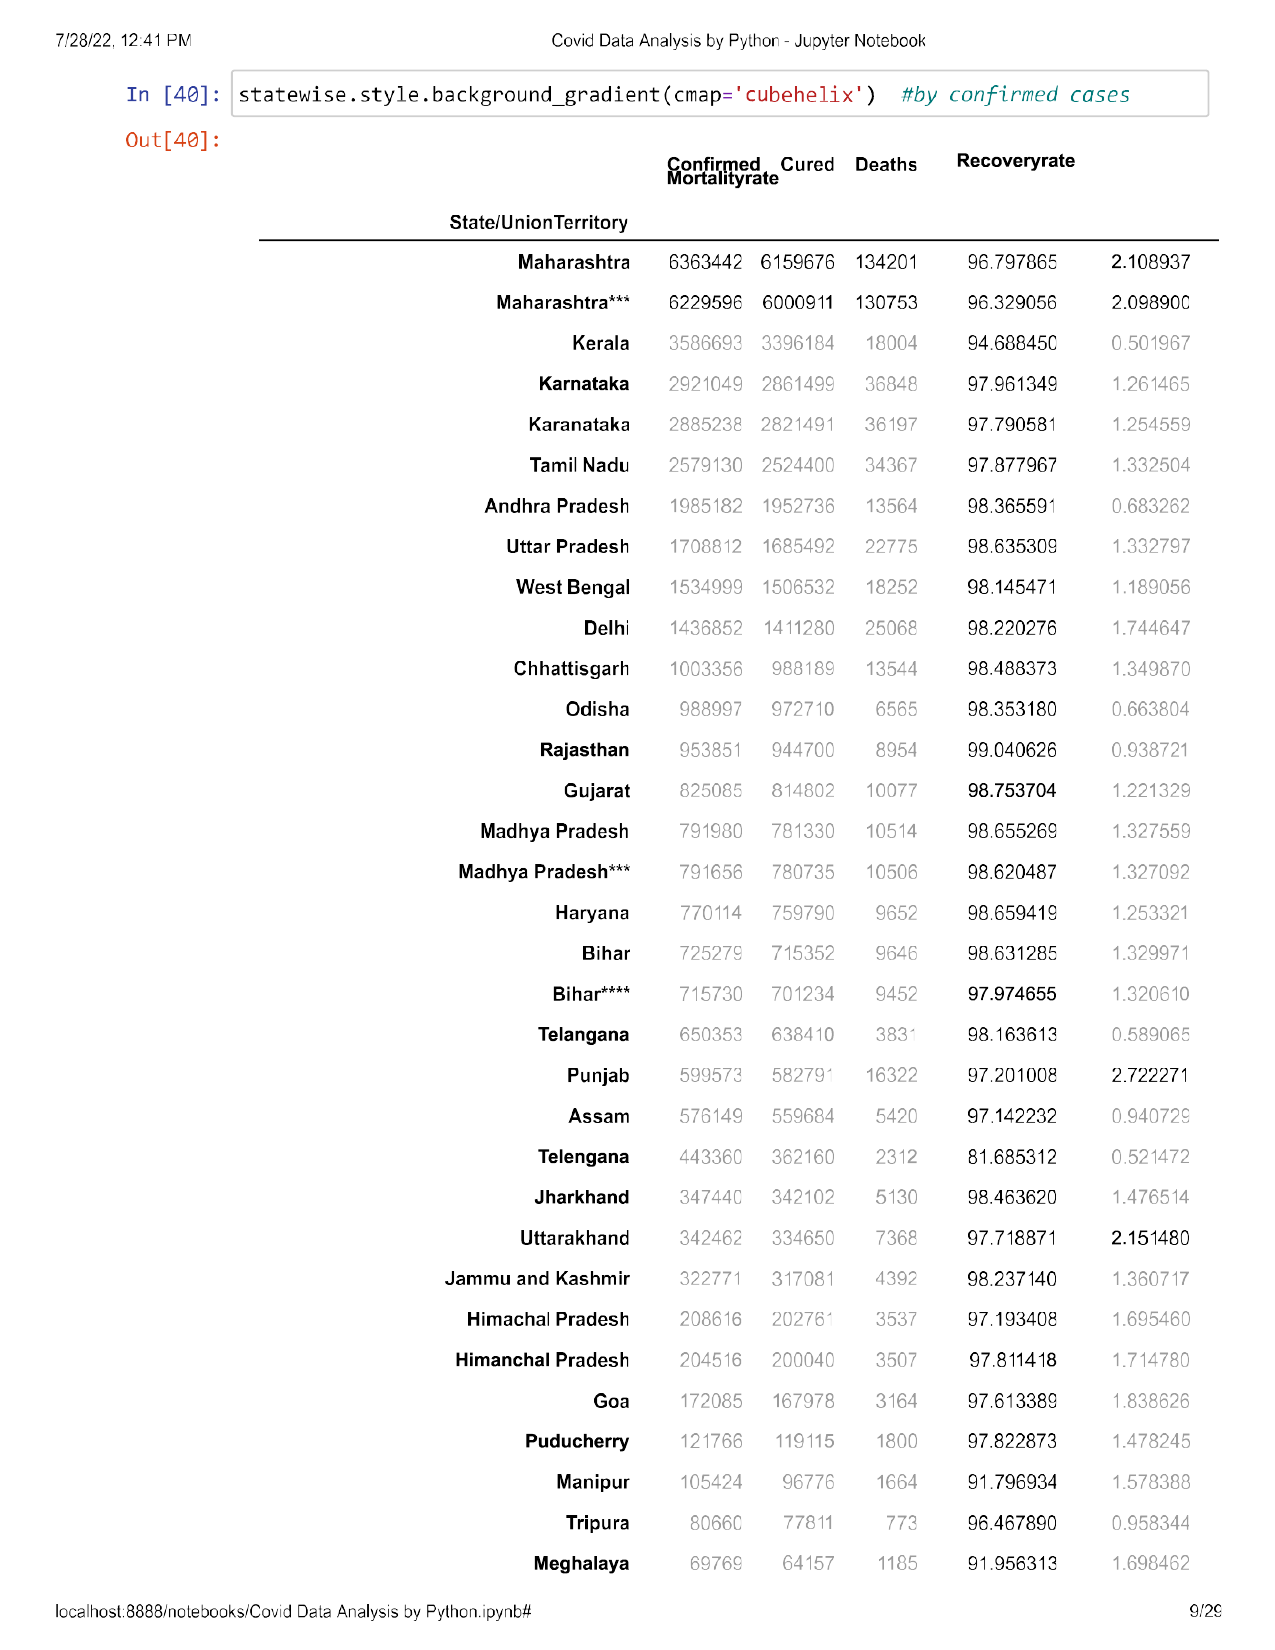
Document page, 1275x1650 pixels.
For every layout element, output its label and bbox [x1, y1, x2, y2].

picture [772, 1230, 834, 1245]
picture [552, 33, 779, 50]
picture [901, 86, 937, 106]
picture [1159, 783, 1190, 797]
picture [1123, 1555, 1189, 1570]
picture [680, 946, 742, 960]
picture [681, 905, 720, 920]
picture [803, 417, 832, 431]
picture [1112, 335, 1156, 350]
picture [1112, 295, 1189, 309]
picture [690, 1474, 742, 1489]
picture [865, 417, 894, 431]
picture [876, 946, 917, 960]
picture [772, 1068, 832, 1082]
picture [762, 335, 834, 350]
picture [876, 742, 917, 757]
picture [773, 620, 791, 634]
picture [782, 1393, 834, 1408]
picture [968, 1433, 1056, 1448]
picture [566, 1515, 629, 1533]
picture [445, 1271, 630, 1285]
picture [968, 1068, 1057, 1082]
picture [876, 1149, 904, 1164]
picture [876, 864, 917, 879]
picture [690, 1433, 708, 1448]
picture [772, 1312, 832, 1326]
picture [129, 33, 159, 46]
picture [1123, 417, 1190, 431]
picture [761, 417, 800, 431]
picture [772, 1027, 821, 1041]
picture [690, 1515, 742, 1530]
picture [968, 376, 1057, 391]
picture [583, 457, 629, 472]
picture [1138, 1230, 1156, 1245]
picture [450, 215, 628, 233]
picture [968, 1515, 1056, 1530]
picture [1112, 742, 1179, 757]
picture [793, 1271, 832, 1286]
picture [1004, 579, 1054, 594]
picture [174, 86, 198, 102]
picture [968, 417, 1054, 431]
picture [783, 1555, 811, 1570]
picture [772, 823, 800, 838]
picture [680, 498, 718, 513]
picture [897, 417, 917, 431]
picture [897, 1555, 917, 1570]
picture [772, 986, 800, 1001]
picture [866, 376, 917, 391]
picture [721, 1108, 742, 1123]
picture [1123, 1271, 1177, 1286]
picture [680, 1311, 729, 1326]
picture [568, 1068, 629, 1086]
picture [1123, 376, 1156, 391]
picture [594, 1393, 629, 1408]
picture [679, 620, 742, 635]
picture [680, 742, 739, 757]
picture [1004, 1108, 1056, 1123]
picture [1148, 1352, 1189, 1367]
picture [968, 1474, 1057, 1489]
picture [1123, 1352, 1145, 1367]
picture [1159, 335, 1190, 350]
picture [1158, 1149, 1189, 1163]
picture [856, 157, 917, 171]
picture [865, 620, 917, 635]
picture [1112, 1068, 1186, 1082]
picture [770, 86, 828, 102]
picture [968, 1027, 1057, 1041]
picture [784, 1515, 823, 1529]
picture [711, 1433, 742, 1448]
picture [804, 823, 834, 838]
picture [968, 1556, 1057, 1570]
picture [556, 1312, 629, 1326]
picture [876, 1230, 917, 1245]
picture [968, 823, 1057, 838]
picture [568, 1108, 629, 1123]
picture [793, 783, 834, 797]
picture [1123, 986, 1177, 1001]
picture [968, 1190, 1056, 1204]
picture [1112, 498, 1189, 513]
picture [968, 335, 1057, 350]
picture [711, 376, 742, 391]
picture [556, 1352, 629, 1367]
picture [1138, 254, 1190, 269]
picture [814, 1556, 834, 1570]
picture [897, 1189, 917, 1204]
picture [56, 33, 114, 49]
picture [876, 823, 904, 838]
picture [866, 457, 917, 472]
picture [876, 1271, 917, 1285]
picture [794, 1433, 812, 1448]
picture [950, 85, 1058, 106]
picture [680, 986, 697, 1001]
picture [564, 783, 630, 801]
picture [968, 1230, 1012, 1245]
picture [1112, 701, 1189, 716]
picture [240, 85, 732, 106]
picture [876, 905, 917, 920]
picture [1123, 620, 1190, 635]
picture [968, 1393, 1057, 1408]
picture [680, 783, 742, 797]
picture [1190, 1604, 1222, 1617]
picture [876, 701, 917, 716]
picture [803, 620, 834, 635]
picture [772, 498, 834, 513]
picture [772, 945, 790, 960]
picture [507, 539, 629, 553]
picture [803, 986, 834, 1001]
picture [459, 864, 630, 882]
picture [566, 701, 629, 716]
picture [1071, 90, 1129, 102]
picture [568, 579, 629, 598]
picture [814, 1149, 834, 1164]
picture [1123, 945, 1187, 960]
picture [670, 254, 742, 269]
picture [167, 34, 191, 46]
picture [772, 701, 821, 716]
picture [711, 864, 742, 879]
picture [680, 1230, 742, 1245]
picture [763, 295, 823, 309]
picture [968, 946, 1057, 960]
picture [680, 701, 742, 716]
picture [680, 539, 729, 553]
picture [783, 254, 834, 269]
picture [553, 986, 630, 1001]
picture [1015, 1230, 1054, 1245]
picture [772, 538, 834, 553]
picture [1112, 1149, 1156, 1164]
picture [772, 1149, 802, 1164]
picture [690, 1393, 742, 1408]
picture [886, 1474, 917, 1489]
picture [680, 1027, 742, 1041]
picture [1158, 1230, 1189, 1245]
picture [968, 498, 1054, 513]
picture [1123, 1433, 1190, 1448]
picture [1158, 376, 1189, 391]
picture [876, 498, 917, 513]
picture [968, 295, 1056, 309]
picture [876, 335, 917, 350]
picture [830, 85, 853, 102]
picture [519, 254, 630, 269]
picture [557, 1474, 630, 1492]
picture [585, 620, 628, 635]
picture [516, 579, 562, 594]
picture [781, 157, 834, 171]
picture [968, 661, 1056, 675]
picture [679, 1149, 742, 1164]
picture [772, 579, 834, 594]
picture [772, 1108, 834, 1123]
picture [669, 457, 718, 472]
picture [968, 254, 1057, 269]
picture [56, 1604, 531, 1621]
picture [530, 457, 577, 472]
picture [1025, 1352, 1044, 1367]
picture [680, 1108, 718, 1123]
picture [573, 335, 629, 350]
picture [876, 1027, 915, 1041]
picture [968, 701, 1056, 716]
picture [680, 1190, 742, 1204]
picture [514, 661, 629, 679]
picture [1035, 1271, 1056, 1286]
picture [897, 1393, 917, 1408]
picture [772, 742, 834, 757]
picture [701, 986, 742, 1001]
picture [521, 1230, 629, 1245]
picture [1123, 1189, 1177, 1204]
picture [680, 1068, 742, 1082]
picture [968, 1271, 1033, 1286]
picture [772, 783, 790, 797]
picture [876, 579, 917, 594]
picture [497, 295, 630, 309]
picture [772, 661, 834, 675]
picture [762, 376, 834, 391]
picture [876, 1189, 894, 1204]
picture [968, 539, 1057, 553]
picture [772, 1352, 834, 1367]
picture [762, 457, 834, 472]
picture [876, 783, 917, 797]
picture [772, 864, 834, 879]
picture [970, 1352, 1014, 1367]
picture [1112, 1515, 1189, 1530]
picture [1113, 1393, 1189, 1408]
picture [876, 1352, 917, 1367]
picture [1123, 457, 1190, 472]
picture [721, 498, 742, 513]
picture [680, 1271, 739, 1285]
picture [886, 1433, 917, 1448]
picture [876, 1108, 917, 1123]
picture [865, 539, 917, 553]
picture [690, 1556, 742, 1570]
picture [1123, 1311, 1190, 1326]
picture [968, 742, 1056, 757]
picture [1123, 905, 1179, 920]
picture [1112, 1027, 1190, 1041]
picture [468, 1312, 549, 1326]
picture [669, 417, 742, 431]
picture [1138, 579, 1190, 594]
picture [670, 295, 742, 309]
picture [968, 1108, 993, 1123]
picture [711, 823, 742, 838]
picture [968, 905, 1057, 920]
picture [126, 132, 161, 147]
picture [529, 417, 629, 431]
picture [1123, 783, 1147, 797]
picture [968, 1312, 1057, 1326]
picture [1112, 1108, 1190, 1123]
picture [793, 945, 834, 960]
picture [968, 579, 993, 594]
picture [1123, 661, 1190, 676]
picture [876, 1393, 894, 1408]
picture [876, 986, 917, 1001]
picture [814, 1189, 834, 1204]
picture [680, 823, 708, 838]
picture [583, 946, 630, 960]
picture [680, 864, 708, 879]
picture [876, 1067, 917, 1082]
picture [772, 905, 834, 920]
picture [968, 864, 1056, 879]
picture [1123, 1474, 1190, 1489]
picture [1123, 538, 1190, 553]
picture [680, 661, 742, 676]
picture [783, 1474, 834, 1489]
picture [481, 823, 628, 842]
picture [680, 1352, 729, 1367]
picture [865, 295, 917, 309]
picture [772, 1271, 790, 1286]
picture [670, 335, 742, 350]
picture [761, 254, 779, 269]
picture [772, 1189, 802, 1204]
picture [887, 1515, 917, 1530]
picture [968, 1149, 1056, 1164]
picture [1123, 823, 1190, 838]
picture [1123, 864, 1189, 879]
picture [484, 498, 629, 513]
picture [865, 254, 915, 269]
picture [968, 457, 1057, 472]
picture [968, 620, 1056, 635]
picture [876, 661, 917, 676]
picture [876, 1312, 917, 1326]
picture [784, 34, 926, 50]
picture [556, 905, 629, 923]
picture [721, 457, 742, 472]
picture [174, 132, 198, 147]
picture [669, 376, 708, 391]
picture [680, 579, 742, 594]
